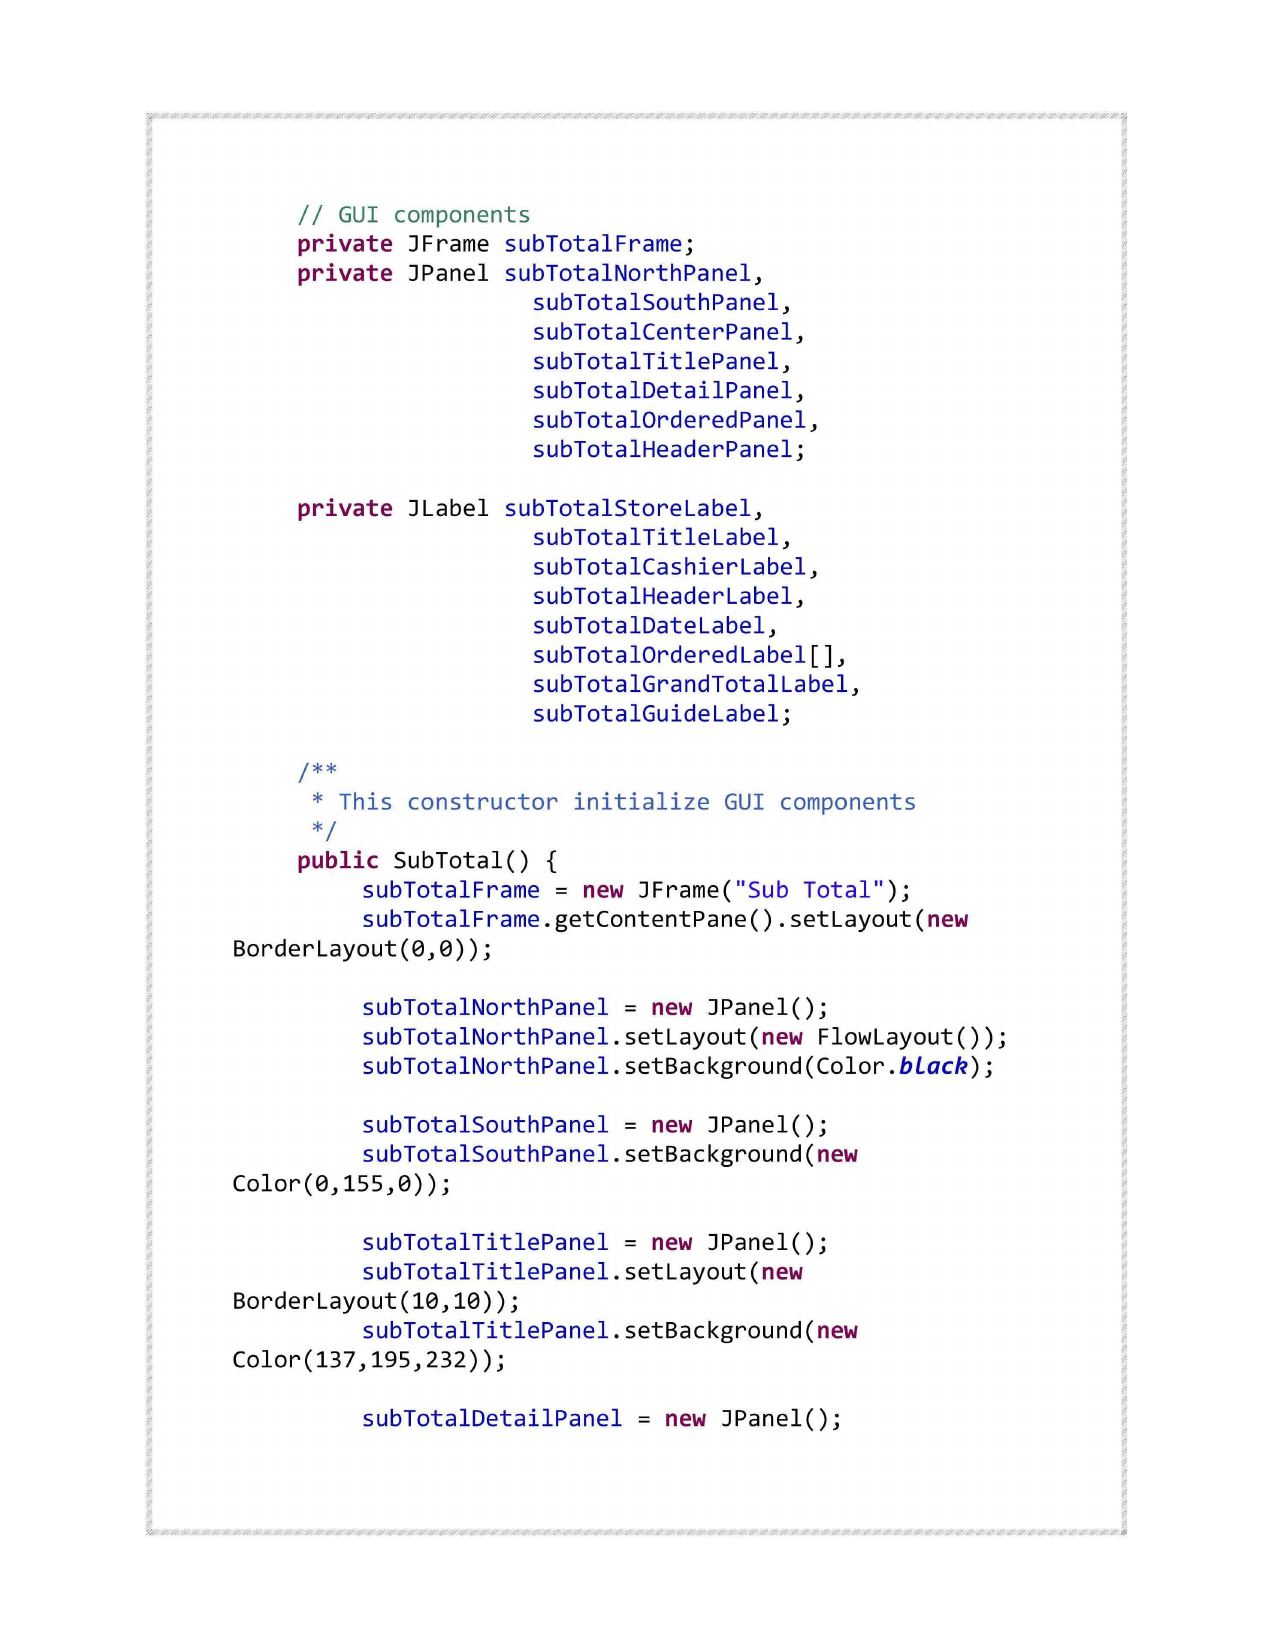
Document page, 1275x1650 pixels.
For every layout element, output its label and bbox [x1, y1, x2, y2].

picture [143, 111, 1128, 1538]
